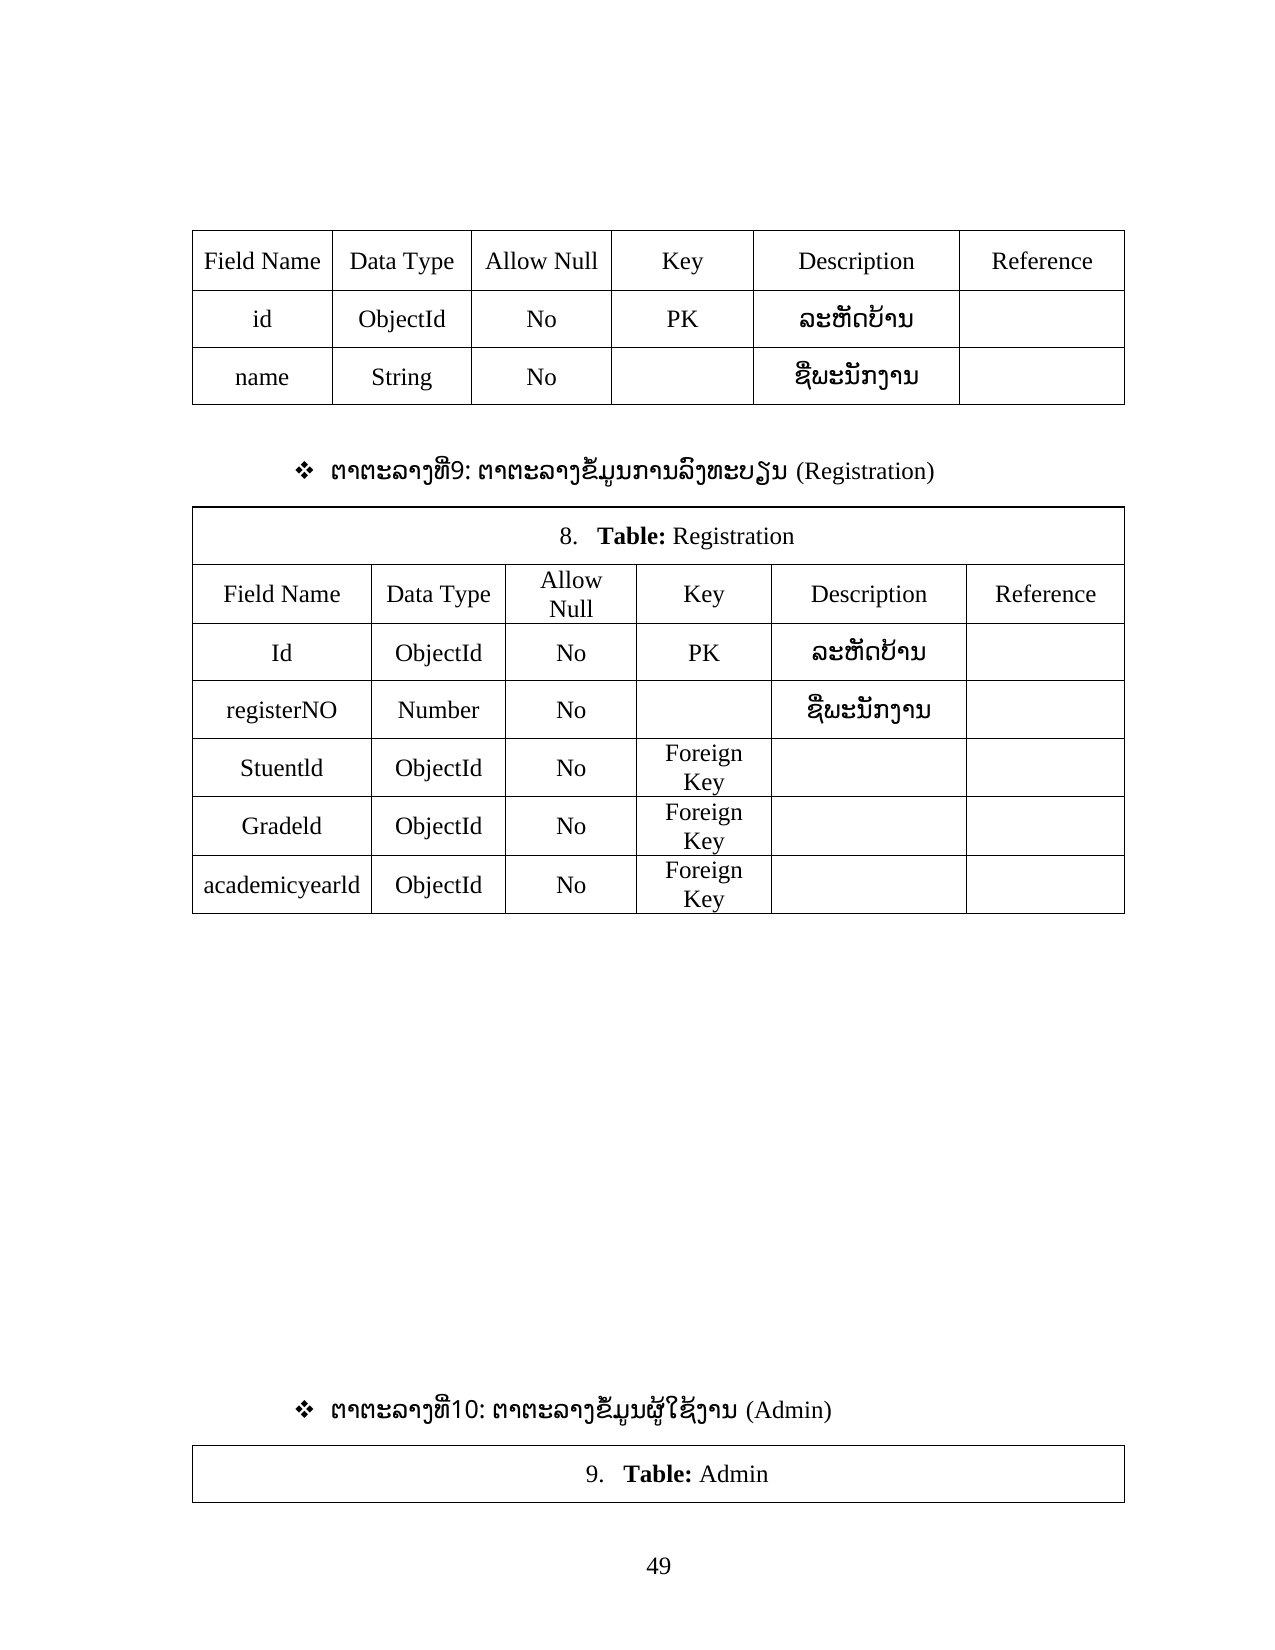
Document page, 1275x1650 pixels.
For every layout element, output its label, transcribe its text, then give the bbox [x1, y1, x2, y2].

table_cell No [506, 681, 636, 737]
table_cell [960, 291, 1124, 347]
table_cell ObjectId [372, 856, 505, 913]
table_cell [967, 856, 1124, 913]
table_cell [967, 624, 1124, 680]
table_cell No [472, 348, 611, 404]
table_cell Field Name [193, 231, 332, 290]
table_cell Field Name [193, 565, 371, 623]
table_cell name [193, 348, 332, 404]
table_cell [772, 739, 966, 796]
table_cell Allow Null [506, 565, 636, 623]
table_cell ຊື່ພະນັກງານ [754, 348, 959, 404]
table_cell registerNO [193, 681, 371, 737]
table_cell Allow Null [472, 231, 611, 290]
table_cell String [333, 348, 471, 404]
table_cell No [506, 856, 636, 913]
table_cell No [506, 797, 636, 854]
table_cell [772, 856, 966, 913]
table_cell Reference [967, 565, 1124, 623]
table_cell ລະຫັດບ້ານ [772, 624, 966, 680]
table_cell Key [637, 565, 771, 623]
list ຕາຕະລາງທີ່10: ຕາຕະລາງຂໍ້ມູນຜູ້ໃຊ້ງານ (Admin) [293, 1391, 1125, 1425]
table_cell Gradeld [193, 797, 371, 854]
table_header Table: Admin [193, 1446, 1124, 1502]
table_cell ObjectId [372, 739, 505, 796]
table_header Table: Registration [193, 508, 1124, 563]
table_cell Foreign Key [637, 856, 771, 913]
table_cell [612, 348, 753, 404]
table_cell Key [612, 231, 753, 290]
table_cell ObjectId [372, 797, 505, 854]
table_cell id [193, 291, 332, 347]
table_cell [967, 797, 1124, 854]
table_cell Reference [960, 231, 1124, 290]
table_cell No [472, 291, 611, 347]
table_cell No [506, 624, 636, 680]
table_cell ລະຫັດບ້ານ [754, 291, 959, 347]
table_cell Id [193, 624, 371, 680]
table_cell PK [612, 291, 753, 347]
table_cell ObjectId [372, 624, 505, 680]
table_cell Foreign Key [637, 797, 771, 854]
table_cell Foreign Key [637, 739, 771, 796]
table_cell [637, 681, 771, 737]
table_cell academicyearld [193, 856, 371, 913]
table_cell ObjectId [333, 291, 471, 347]
table_cell Stuentld [193, 739, 371, 796]
table_cell [960, 348, 1124, 404]
table_cell [967, 739, 1124, 796]
table_cell Data Type [372, 565, 505, 623]
table_cell Description [772, 565, 966, 623]
table_cell [967, 681, 1124, 737]
table_cell [772, 797, 966, 854]
list ຕາຕະລາງທີ່9: ຕາຕະລາງຂໍ້ມູນການລົງທະບຽນ (Registration) [293, 453, 1125, 487]
table_cell No [506, 739, 636, 796]
table_cell ຊື່ພະນັກງານ [772, 681, 966, 737]
table_cell Number [372, 681, 505, 737]
table_cell Description [754, 231, 959, 290]
table_cell Data Type [333, 231, 471, 290]
table_cell PK [637, 624, 771, 680]
